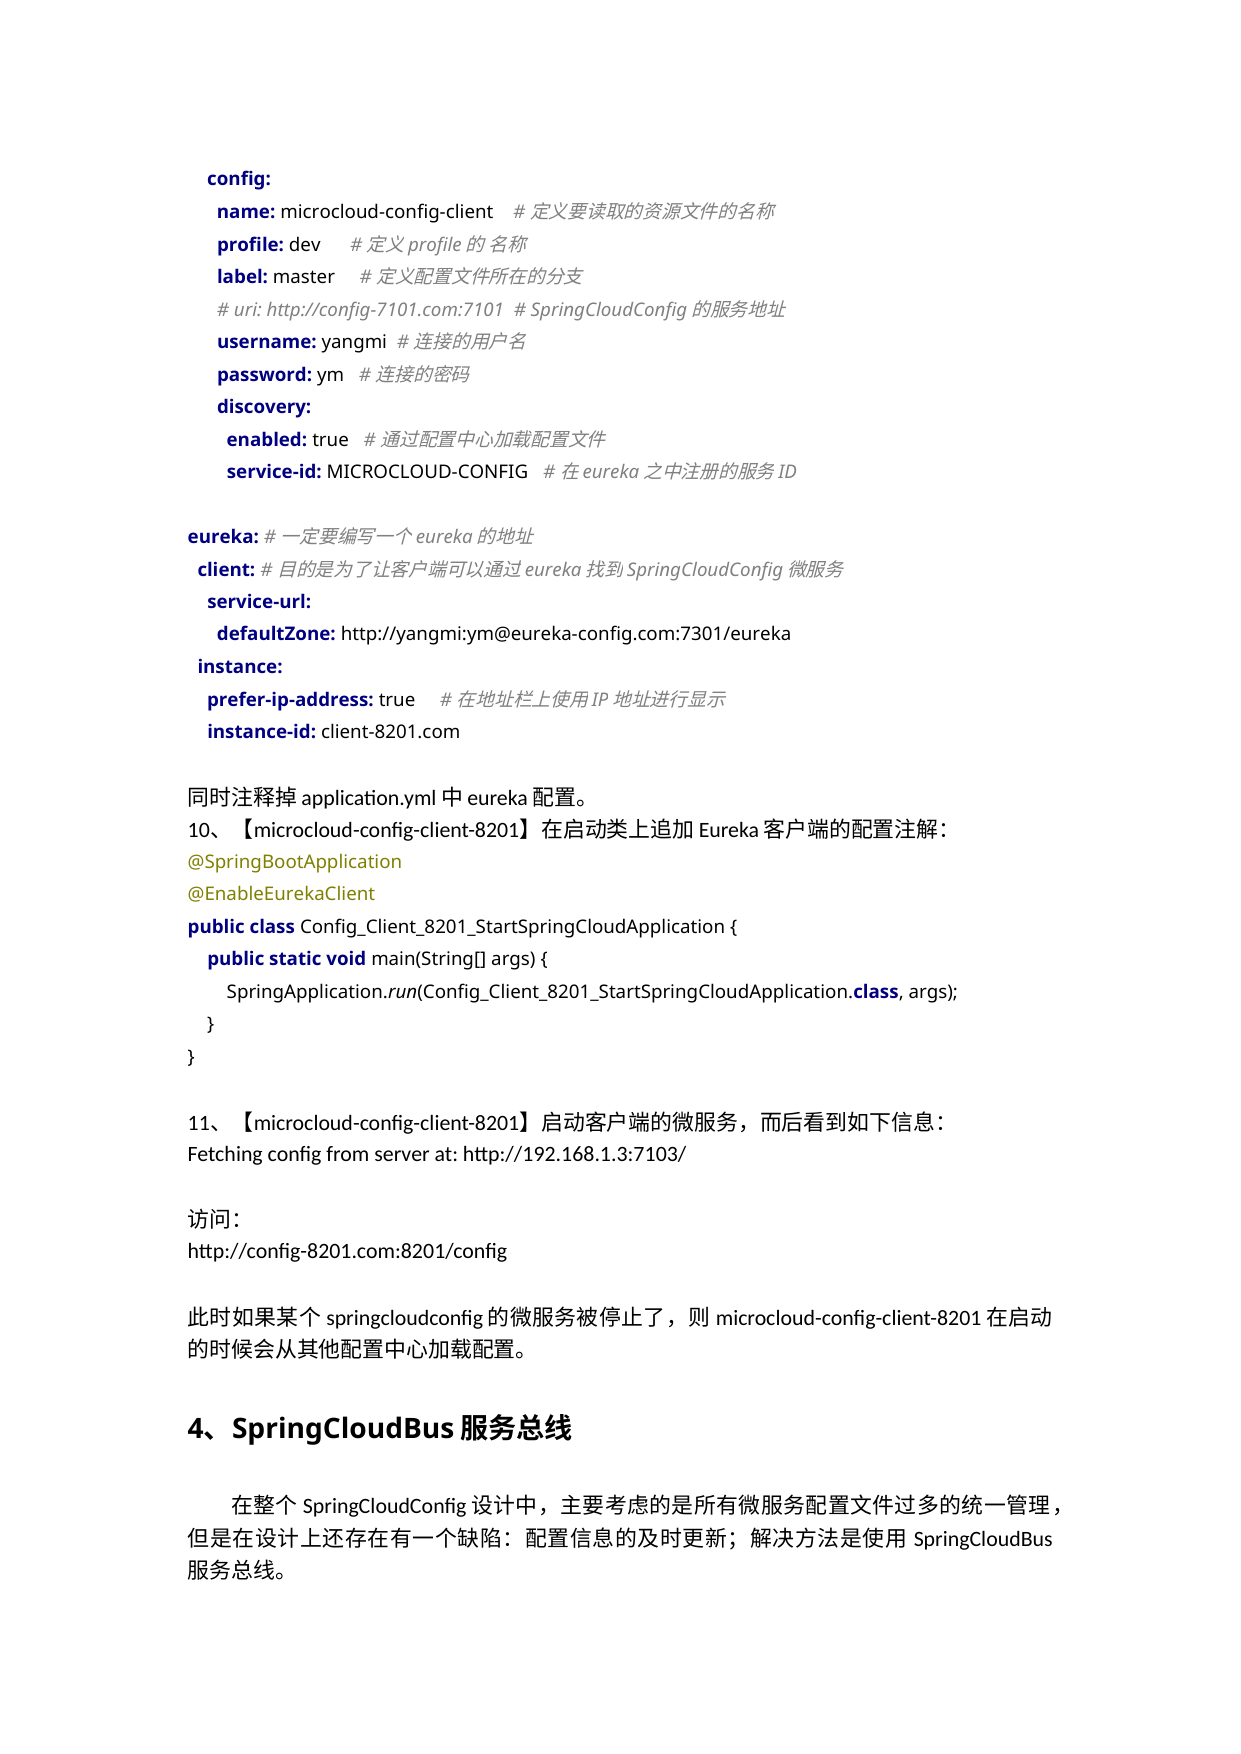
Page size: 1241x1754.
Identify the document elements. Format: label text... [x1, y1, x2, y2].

list 【microcloud-config-client-8201】在启动类上追加Eureka客户端的配置注解： [187, 812, 1053, 844]
list 此时如果某个springcloudconfig的微服务被停止了，则microcloud-config-client-8201在启动的时候会从其他配置中心加载配置。 [187, 1299, 1053, 1364]
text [187, 162, 1053, 747]
text 在整个SpringCloudConfig设计中，主要考虑的是所有微服务配置文件过多的统一管理，但是在设计上还存在有一个缺陷：配置信息的及时更新；解决方法是使用SpringCloudBus服务总线。 [187, 1488, 1053, 1585]
list http://config-8201.com:8201/config [187, 1234, 1053, 1267]
subtitle SpringCloudBus服务总线 [187, 1394, 1053, 1459]
list 访问： [187, 1202, 1053, 1234]
list 【microcloud-config-client-8201】启动客户端的微服务，而后看到如下信息： [187, 1104, 1053, 1137]
list Fetching config from server at: http://192.168.1.3:7103/ [187, 1137, 1053, 1169]
text @SpringBootApplication @EnableEurekaClient public class Config_Client_8201_StartSpringCloudApplication { public static void main(String[] args) { SpringApplication.run(Config_Client_8201_StartSpringCloudApplication.class, args); } } [187, 844, 1053, 1072]
list 同时注释掉application.yml中eureka配置。 [187, 779, 1053, 812]
